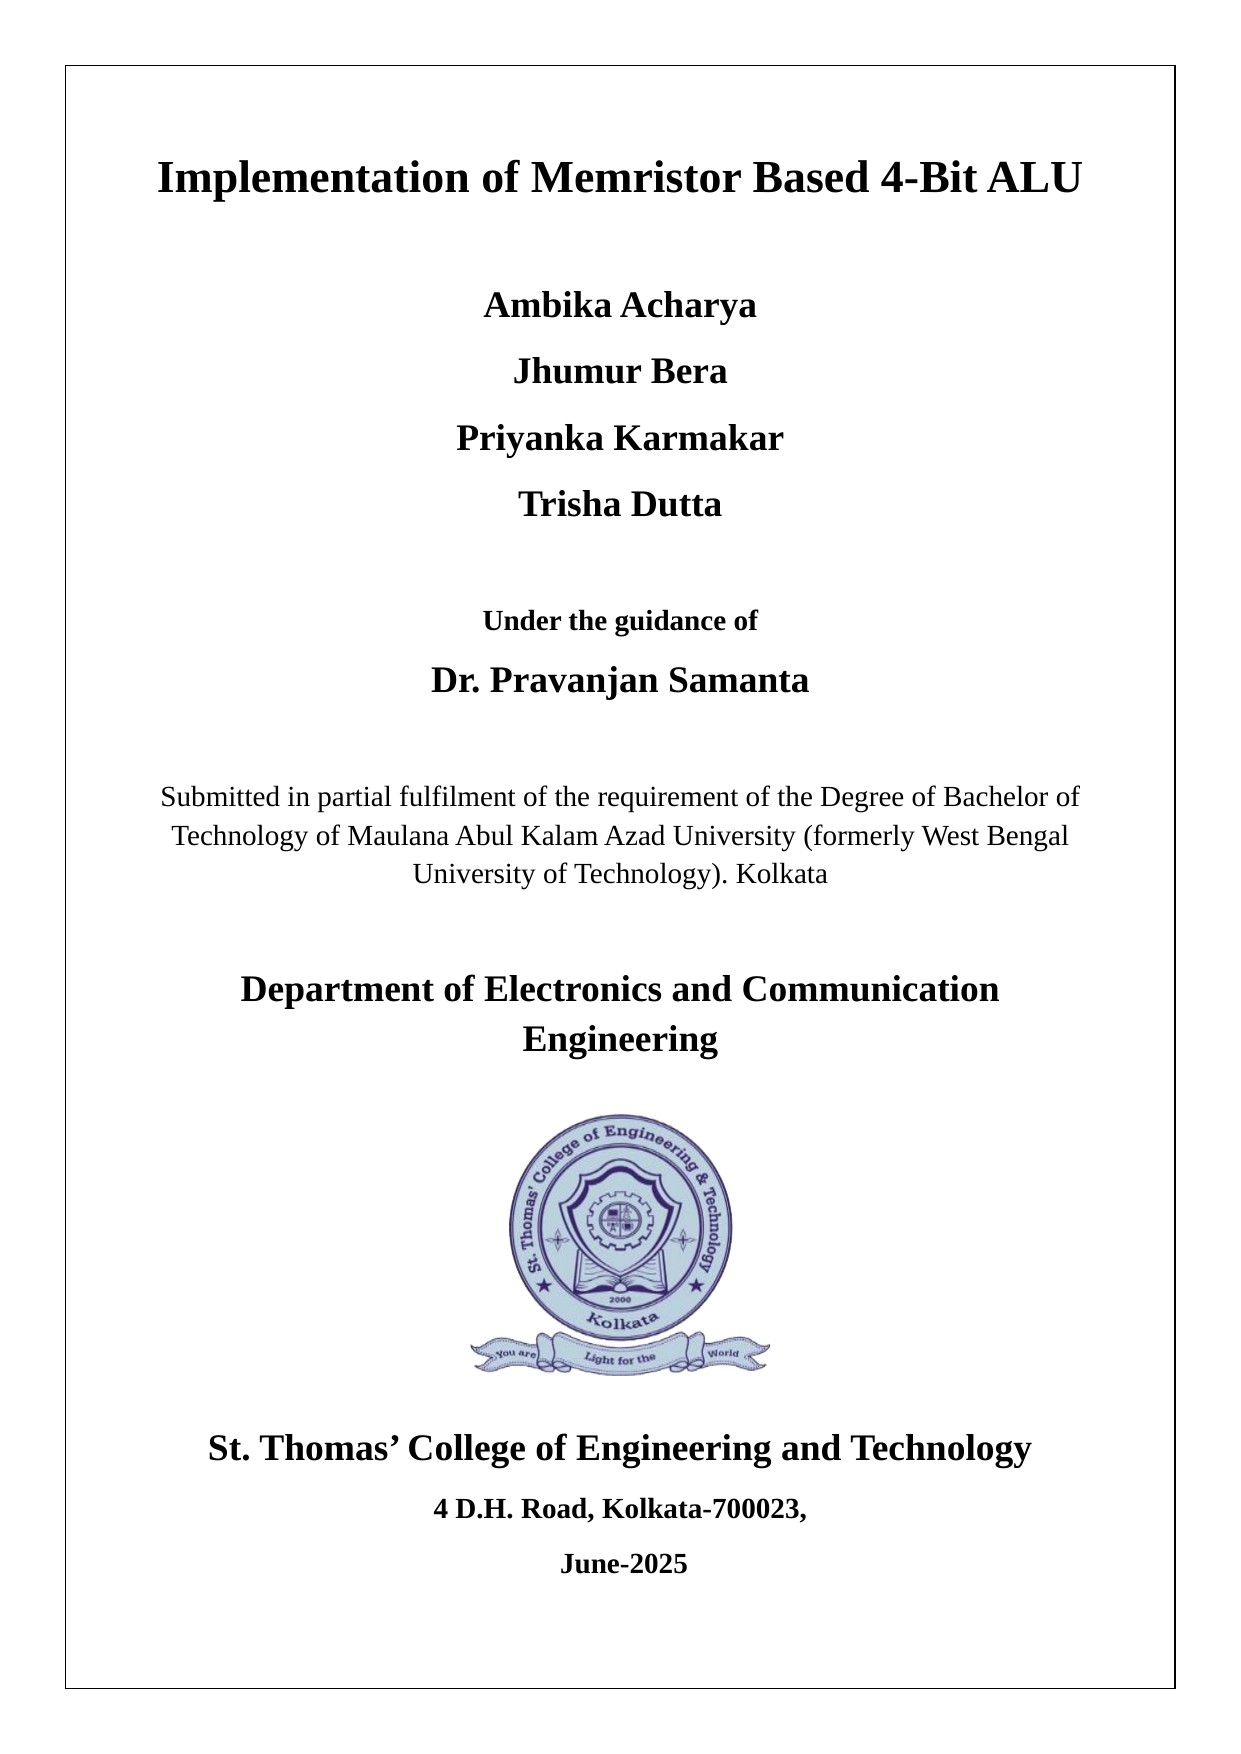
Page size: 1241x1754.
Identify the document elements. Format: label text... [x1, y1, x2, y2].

text Submitted in partial fulfilment of the requirement of the Degree of Bachelor of Technology of Maulana Abul Kalam Azad University (formerly West Bengal University of Technology). Kolkata [150, 779, 1090, 890]
text 4 D.H. Road, Kolkata-700023, [150, 1491, 1090, 1525]
text Priyanka Karmakar [150, 415, 1090, 458]
text Ambika Acharya [150, 282, 1090, 326]
text Department of Electronics and Communication Engineering [150, 967, 1090, 1059]
text Trisha Dutta [150, 481, 1090, 524]
text Implementation of Memristor Based 4-Bit ALU [150, 150, 1090, 203]
text St. Thomas’ College of Engineering and Technology [150, 1425, 1090, 1468]
text Jhumur Bera [150, 349, 1090, 392]
text June-2025 [150, 1546, 1090, 1580]
text Dr. Pravanjan Samanta [150, 658, 1090, 701]
text Under the guidance of [150, 603, 1090, 636]
picture [470, 1114, 770, 1376]
